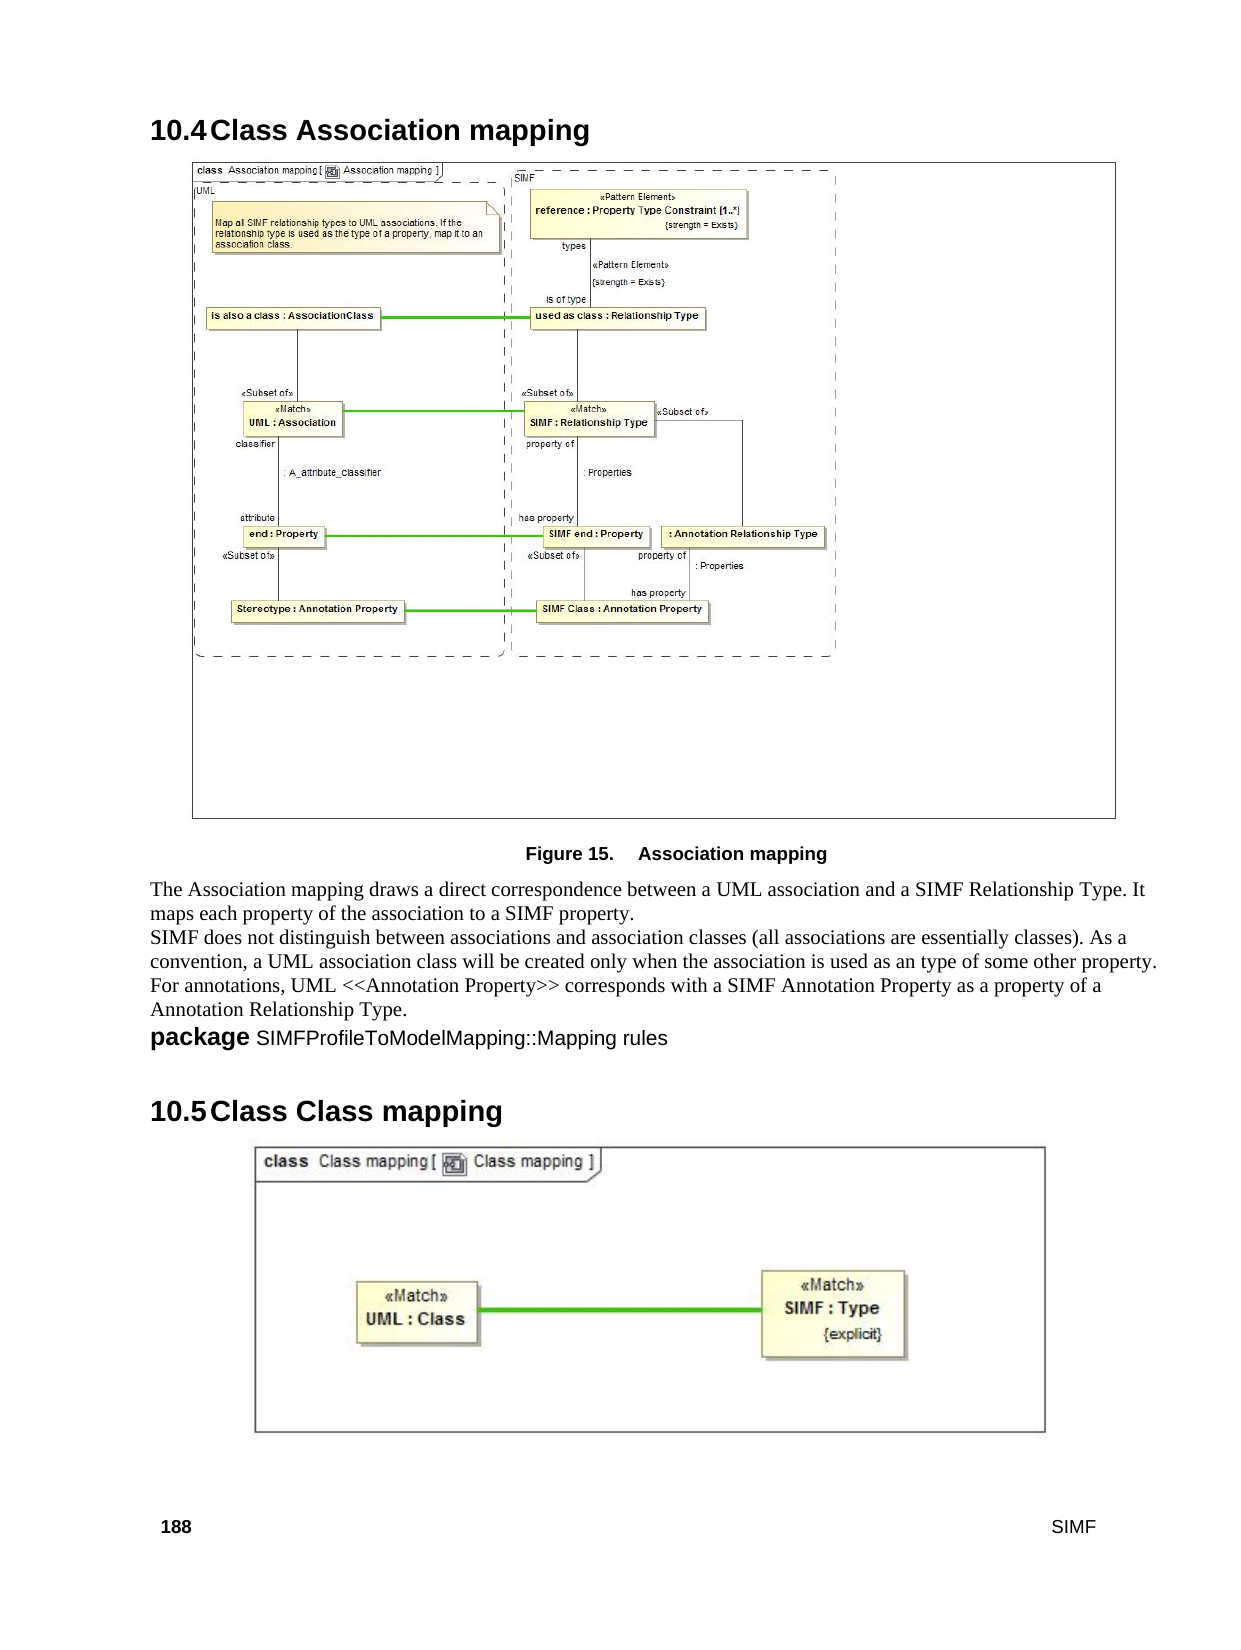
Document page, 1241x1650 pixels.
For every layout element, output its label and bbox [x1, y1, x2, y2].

picture [187, 158, 1128, 831]
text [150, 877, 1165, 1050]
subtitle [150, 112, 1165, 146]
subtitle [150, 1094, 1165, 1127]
picture [247, 1139, 1068, 1455]
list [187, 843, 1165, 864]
